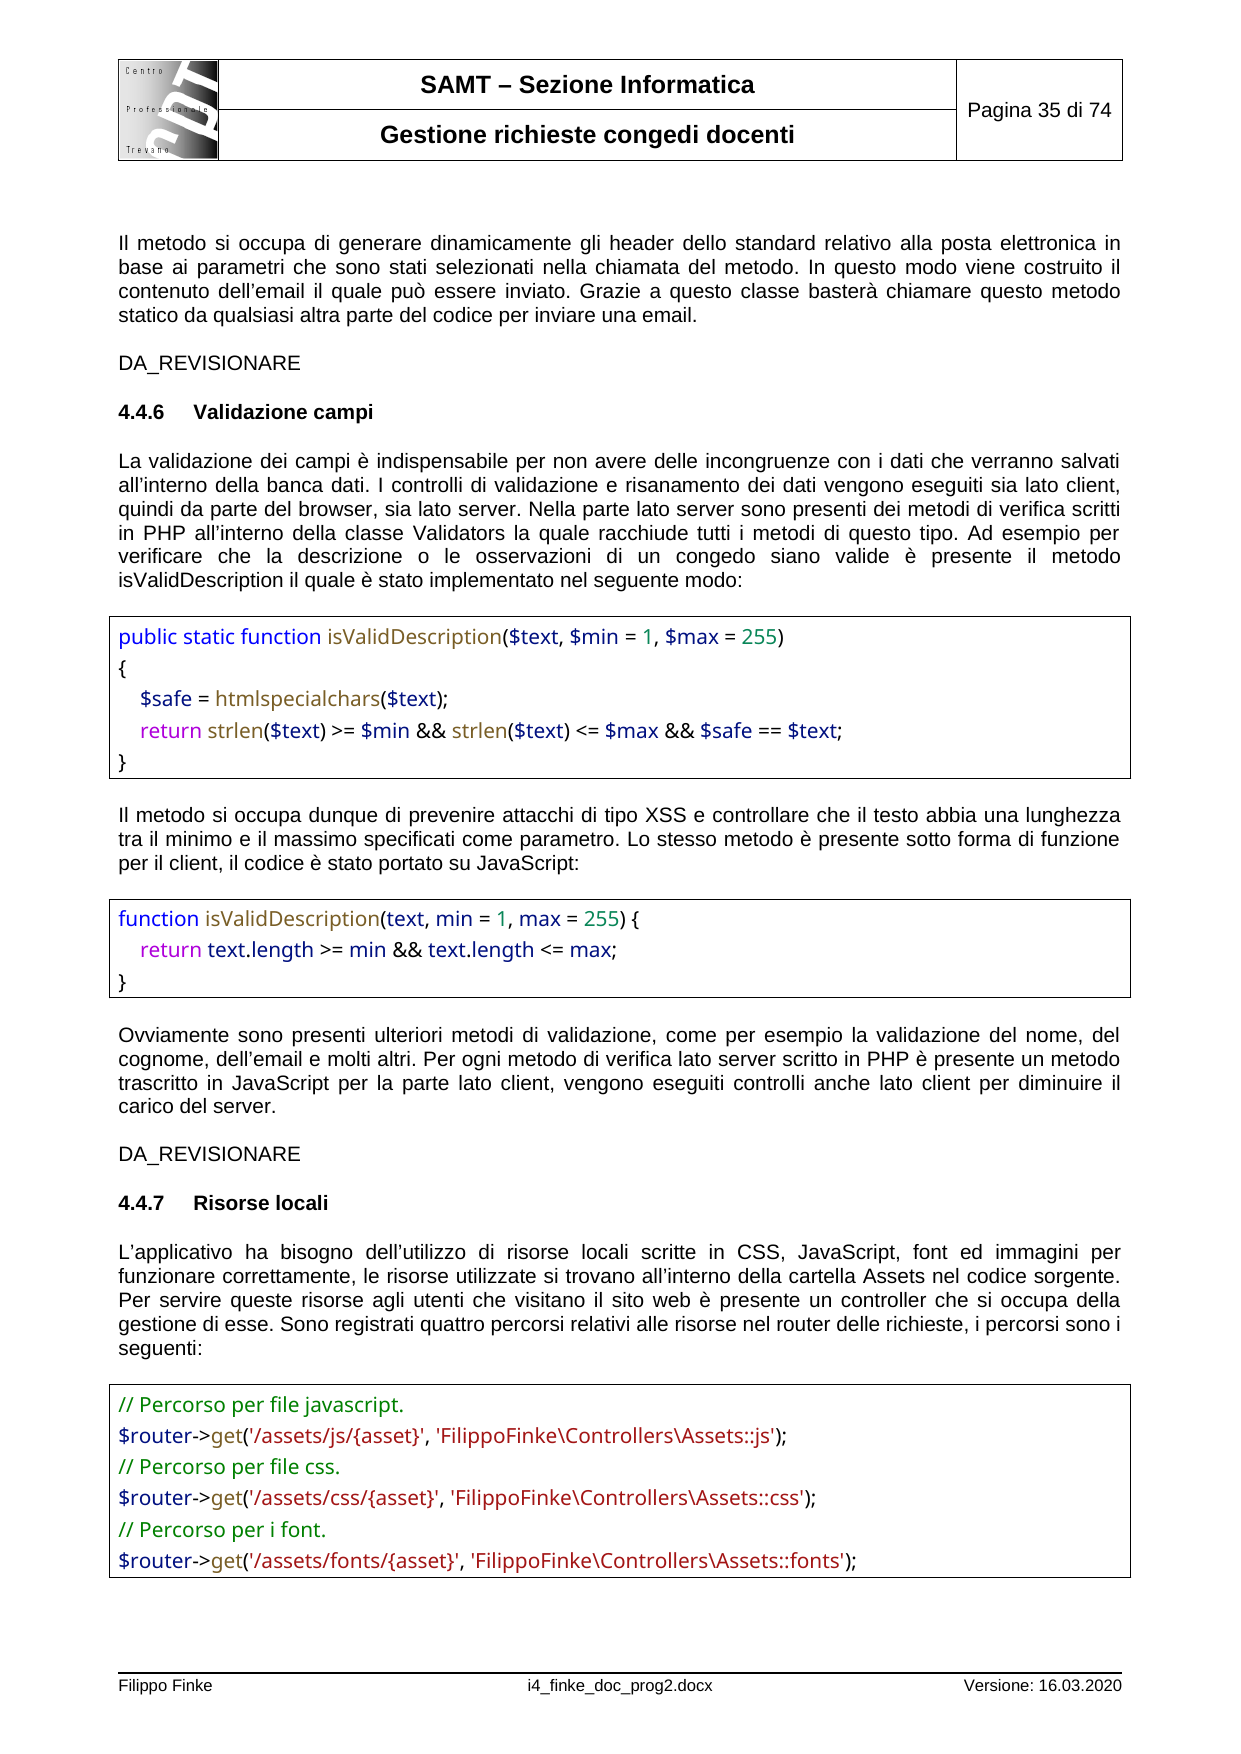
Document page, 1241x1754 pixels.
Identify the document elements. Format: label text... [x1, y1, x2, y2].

text $router->get('/assets/css/{asset}', 'FilippoFinke\Controllers\Assets::css'); [118, 1481, 1122, 1512]
text Il metodo si occupa dunque di prevenire attacchi di tipo XSS e controllare che il testo abbia una lunghezza tra il minimo e il massimo specificati come parametro. Lo stesso metodo è presente sotto forma di funzione per il client, il codice è stato portato su JavaScript: [118, 803, 1122, 874]
text } [110, 961, 1130, 997]
text $router->get('/assets/js/{asset}', 'FilippoFinke\Controllers\Assets::js'); [118, 1418, 1122, 1449]
text DA_REVISIONARE [118, 351, 1122, 374]
text } [110, 741, 1130, 778]
subtitle Validazione campi [118, 399, 1122, 423]
text // Percorso per file css. [118, 1449, 1122, 1481]
text DA_REVISIONARE [118, 1142, 1122, 1166]
text $router->get('/assets/fonts/{asset}', 'FilippoFinke\Controllers\Assets::fonts'); [110, 1540, 1130, 1577]
text function isValidDescription(text, min = 1, max = 255) { [110, 900, 1130, 933]
text public static function isValidDescription($text, $min = 1, $max = 255) [110, 617, 1130, 651]
subtitle Risorse locali [118, 1191, 1122, 1215]
text Il metodo si occupa di generare dinamicamente gli header dello standard relativo alla posta elettronica in base ai parametri che sono stati selezionati nella chiamata del metodo. In questo modo viene costruito il contenuto dell’email il quale può essere inviato. Grazie a questo classe basterà chiamare questo metodo statico da qualsiasi altra parte del codice per inviare una email. [118, 231, 1122, 327]
text La validazione dei campi è indispensabile per non avere delle incongruenze con i dati che verranno salvati all’interno della banca dati. I controlli di validazione e risanamento dei dati vengono eseguiti sia lato client, quindi da parte del browser, sia lato server. Nella parte lato server sono presenti dei metodi di verifica scritti in PHP all’interno della classe Validators la quale racchiude tutti i metodi di questo tipo. Ad esempio per verificare che la descrizione o le osservazioni di un congedo siano valide è presente il metodo isValidDescription il quale è stato implementato nel seguente modo: [118, 448, 1122, 592]
text return strlen($text) >= $min && strlen($text) <= $max && $safe == $text; [118, 713, 1122, 741]
text { [118, 651, 1122, 682]
text // Percorso per file javascript. [110, 1385, 1130, 1418]
text L’applicativo ha bisogno dell’utilizzo di risorse locali scritte in CSS, JavaScript, font ed immagini per funzionare correttamente, le risorse utilizzate si trovano all’interno della cartella Assets nel codice sorgente. Per servire queste risorse agli utenti che visitano il sito web è presente un controller che si occupa della gestione di esse. Sono registrati quattro percorsi relativi alle risorse nel router delle richieste, i percorsi sono i seguenti: [118, 1240, 1122, 1360]
text $safe = htmlspecialchars($text); [118, 682, 1122, 713]
text return text.length >= min && text.length <= max; [118, 933, 1122, 961]
text // Percorso per i font. [118, 1512, 1122, 1540]
picture [118, 60, 218, 159]
text Ovviamente sono presenti ulteriori metodi di validazione, come per esempio la validazione del nome, del cognome, dell’email e molti altri. Per ogni metodo di verifica lato server scritto in PHP è presente un metodo trascritto in JavaScript per la parte lato client, vengono eseguiti controlli anche lato client per diminuire il carico del server. [118, 1022, 1122, 1118]
